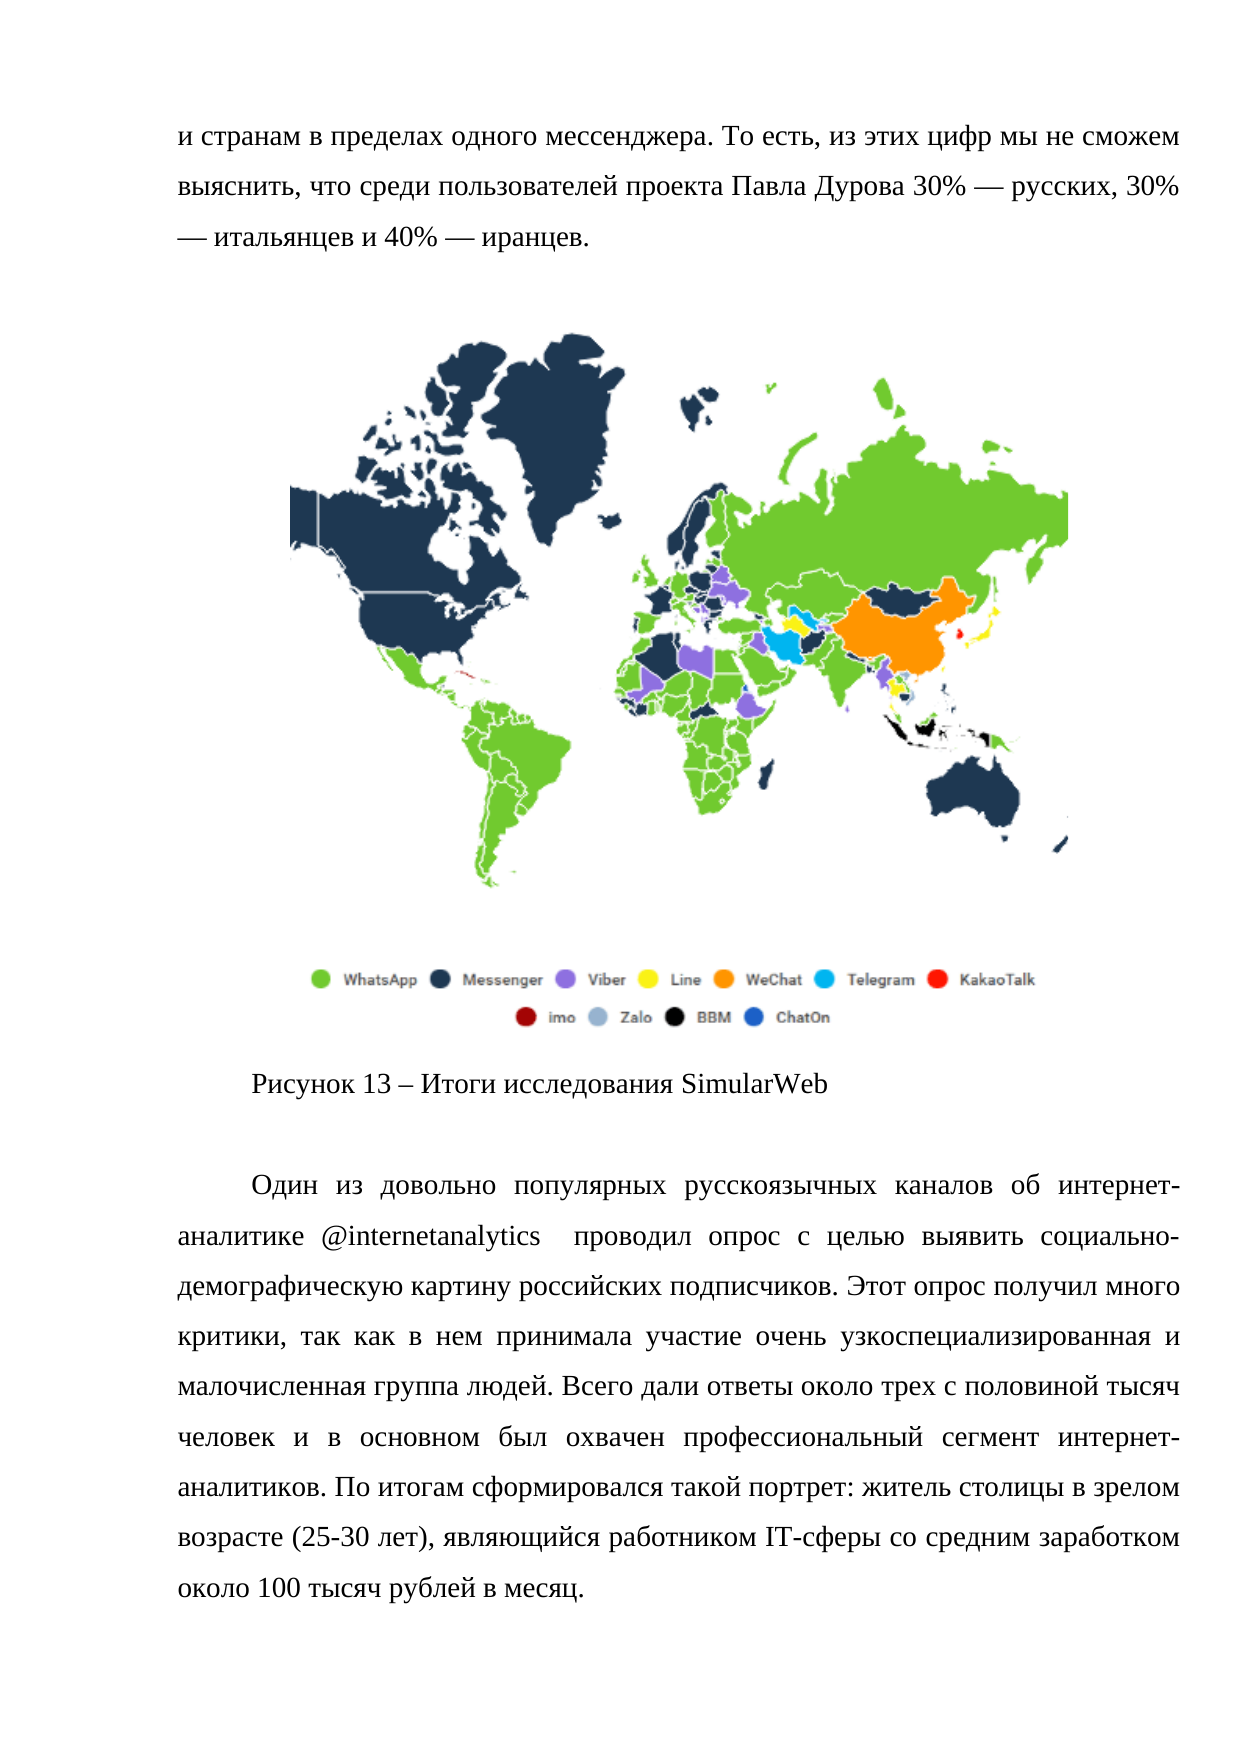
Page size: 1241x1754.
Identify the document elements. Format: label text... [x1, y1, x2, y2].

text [177, 118, 1181, 252]
text Один из довольно популярных русскоязычных каналов об интернет-аналитике @internetanalytics проводил опрос с целью выявить социально-демографическую картину российских подписчиков. Этот опрос получил много критики, так как в нем принимала участие очень узкоспециализированная и малочисленная группа людей. Всего дали ответы около трех с половиной тысяч человек и в основном был охвачен профессиональный сегмент интернет-аналитиков. По итогам сформировался такой портрет: житель столицы в зрелом возрасте (25-30 лет), являющийся работником IT-сферы со средним заработком около 100 тысяч рублей в месяц. [177, 1167, 1181, 1603]
picture [290, 319, 1069, 1048]
text Рисунок 13 – Итоги исследования SimularWeb [177, 1067, 1181, 1100]
